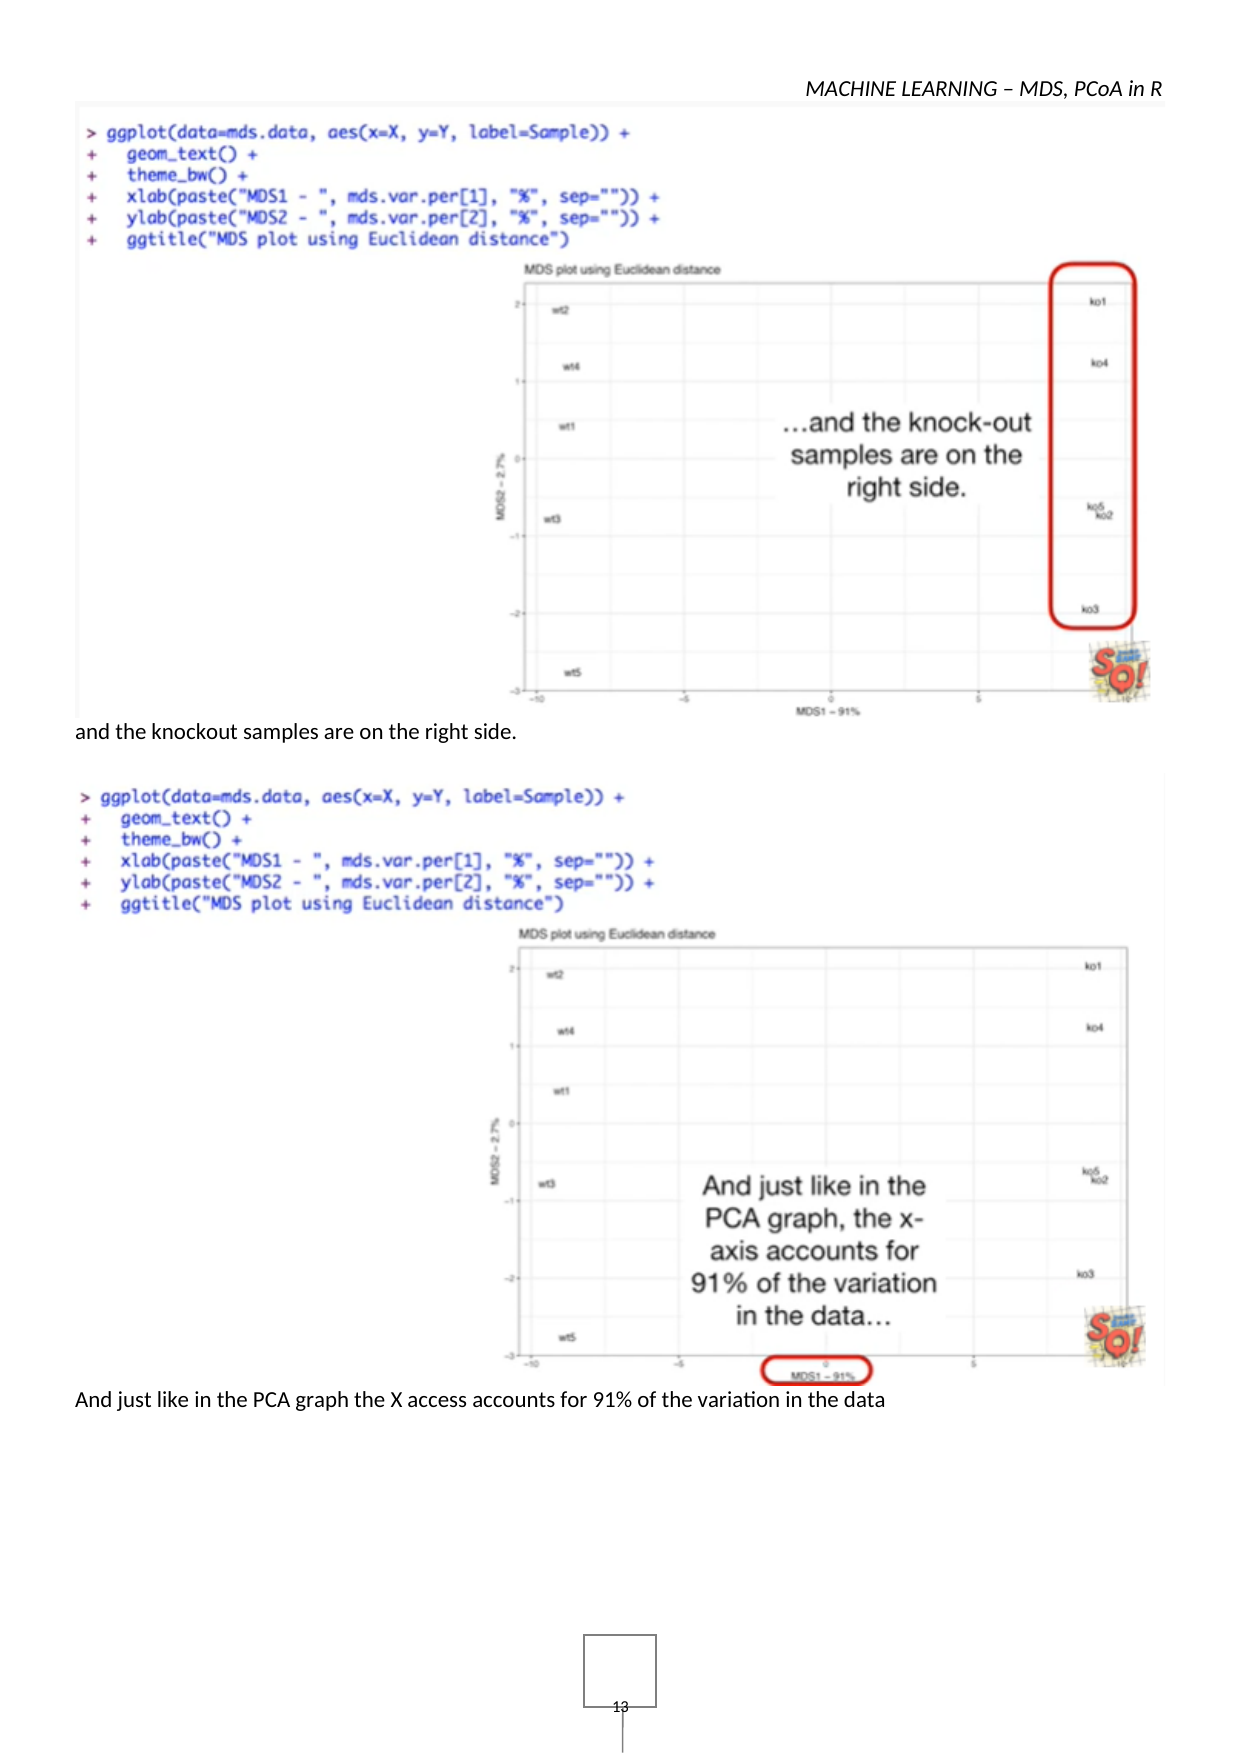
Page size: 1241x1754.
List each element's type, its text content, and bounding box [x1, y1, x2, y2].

text and the knockout samples are on the right side. [75, 718, 1165, 746]
picture [75, 773, 1166, 1386]
text And just like in the PCA graph the X access accounts for 91% of the variation in the data [75, 1386, 1165, 1413]
picture [75, 101, 1166, 718]
